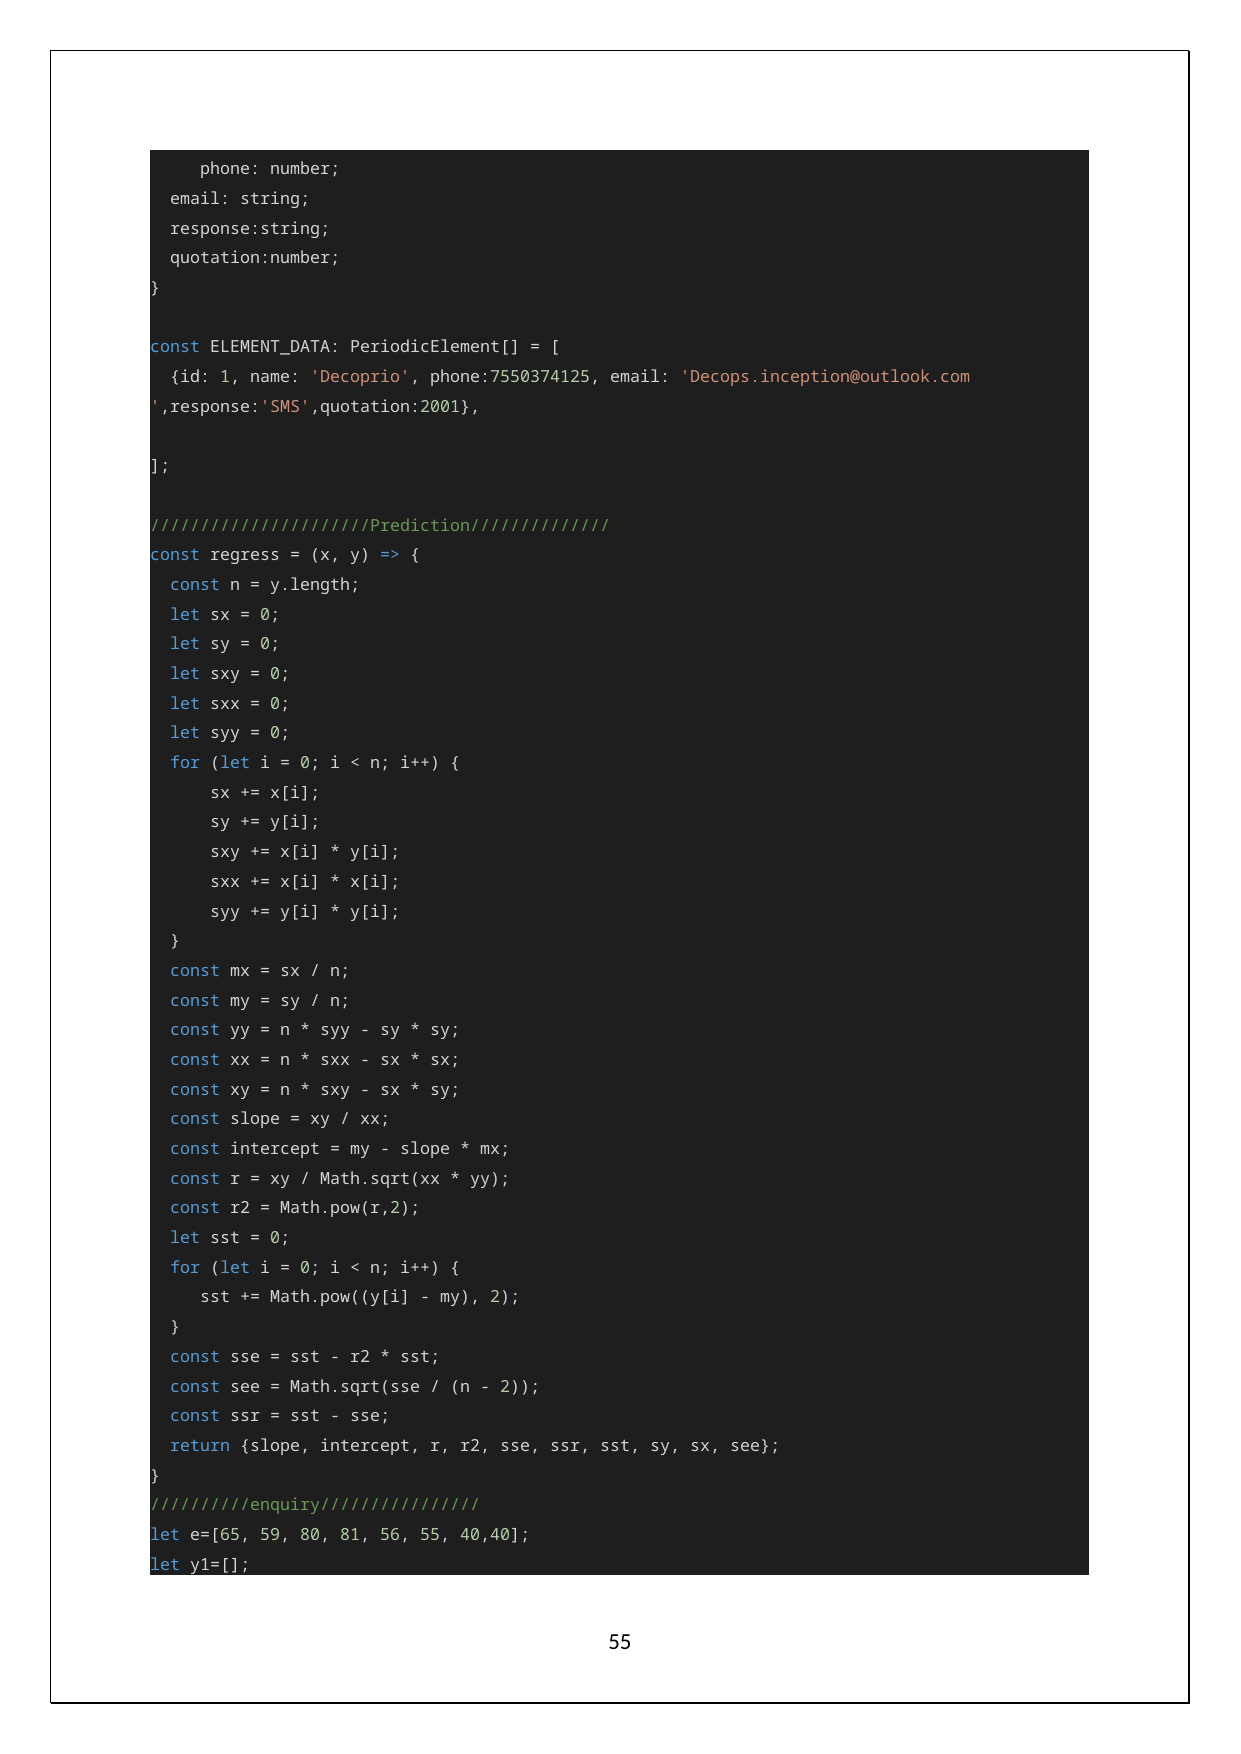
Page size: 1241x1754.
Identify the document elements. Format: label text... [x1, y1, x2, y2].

text let sxx = 0; [150, 684, 1089, 714]
text const slope = xy / xx; [150, 1100, 1089, 1130]
text sxx += x[i] * x[i]; [150, 862, 1089, 892]
text let syy = 0; [150, 714, 1089, 744]
text syy += y[i] * y[i]; [150, 892, 1089, 922]
text sy += y[i]; [150, 803, 1089, 833]
text sx += x[i]; [150, 773, 1089, 803]
text } [150, 1456, 1089, 1486]
text quotation:number; [150, 239, 1089, 269]
text email: string; [150, 180, 1089, 209]
text let e=[65, 59, 80, 81, 56, 55, 40,40]; [150, 1516, 1089, 1545]
text const ssr = sst - sse; [150, 1397, 1089, 1427]
text let sxy = 0; [150, 655, 1089, 684]
text //////////enquiry//////////////// [150, 1486, 1089, 1516]
text let sy = 0; [150, 625, 1089, 655]
text const regress = (x, y) => { [150, 536, 1089, 566]
text } [150, 269, 1089, 298]
text let y1=[]; [150, 1545, 1089, 1575]
text return {slope, intercept, r, r2, sse, ssr, sst, sy, sx, see}; [150, 1427, 1089, 1456]
text let sx = 0; [150, 595, 1089, 625]
text const see = Math.sqrt(sse / (n - 2)); [150, 1367, 1089, 1397]
text } [150, 922, 1089, 952]
text } [150, 1308, 1089, 1337]
text const xy = n * sxy - sx * sy; [150, 1070, 1089, 1100]
text //////////////////////Prediction////////////// [150, 506, 1089, 536]
text sxy += x[i] * y[i]; [150, 833, 1089, 862]
text for (let i = 0; i < n; i++) { [150, 744, 1089, 773]
text const r = xy / Math.sqrt(xx * yy); [150, 1159, 1089, 1189]
text {id: 1, name: 'Decoprio', phone:7550374125, email: 'Decops.inception@outlook.com',response:'SMS',quotation:2001}, [150, 358, 1089, 417]
text const intercept = my - slope * mx; [150, 1130, 1089, 1159]
text phone: number; [150, 150, 1089, 180]
text const mx = sx / n; [150, 952, 1089, 981]
text const sse = sst - r2 * sst; [150, 1337, 1089, 1367]
text const r2 = Math.pow(r,2); [150, 1189, 1089, 1219]
text const ELEMENT_DATA: PeriodicElement[] = [ [150, 328, 1089, 358]
text let sst = 0; [150, 1219, 1089, 1248]
text for (let i = 0; i < n; i++) { [150, 1248, 1089, 1278]
text const xx = n * sxx - sx * sx; [150, 1041, 1089, 1070]
text const n = y.length; [150, 566, 1089, 595]
text sst += Math.pow((y[i] - my), 2); [150, 1278, 1089, 1308]
text response:string; [150, 209, 1089, 239]
text const my = sy / n; [150, 981, 1089, 1011]
text ]; [150, 447, 1089, 477]
text const yy = n * syy - sy * sy; [150, 1011, 1089, 1041]
